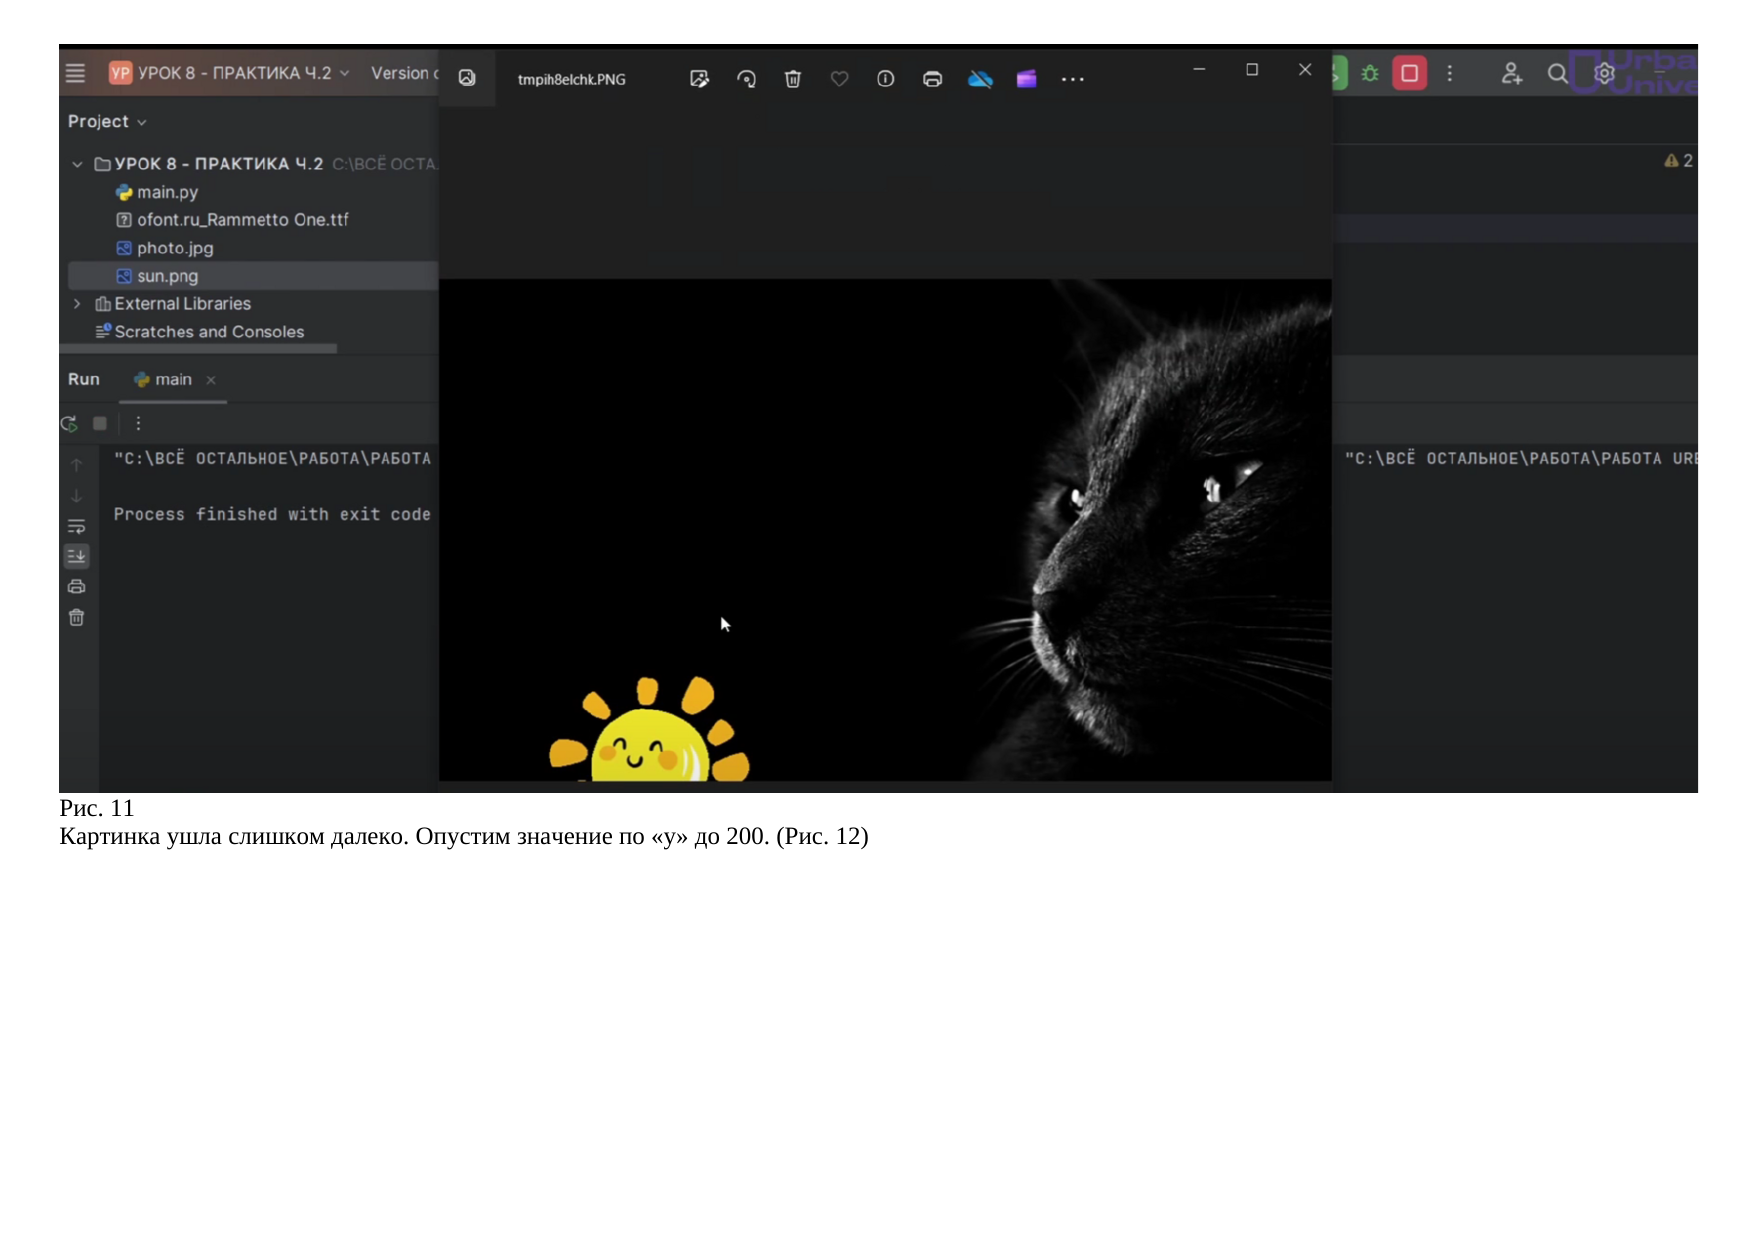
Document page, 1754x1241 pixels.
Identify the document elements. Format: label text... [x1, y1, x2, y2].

text Картинка ушла слишком далеко. Опустим значение по «y» до 200. (Рис. 12) [59, 821, 1698, 850]
text Рис. 11 [59, 793, 1698, 821]
picture [59, 44, 1699, 793]
